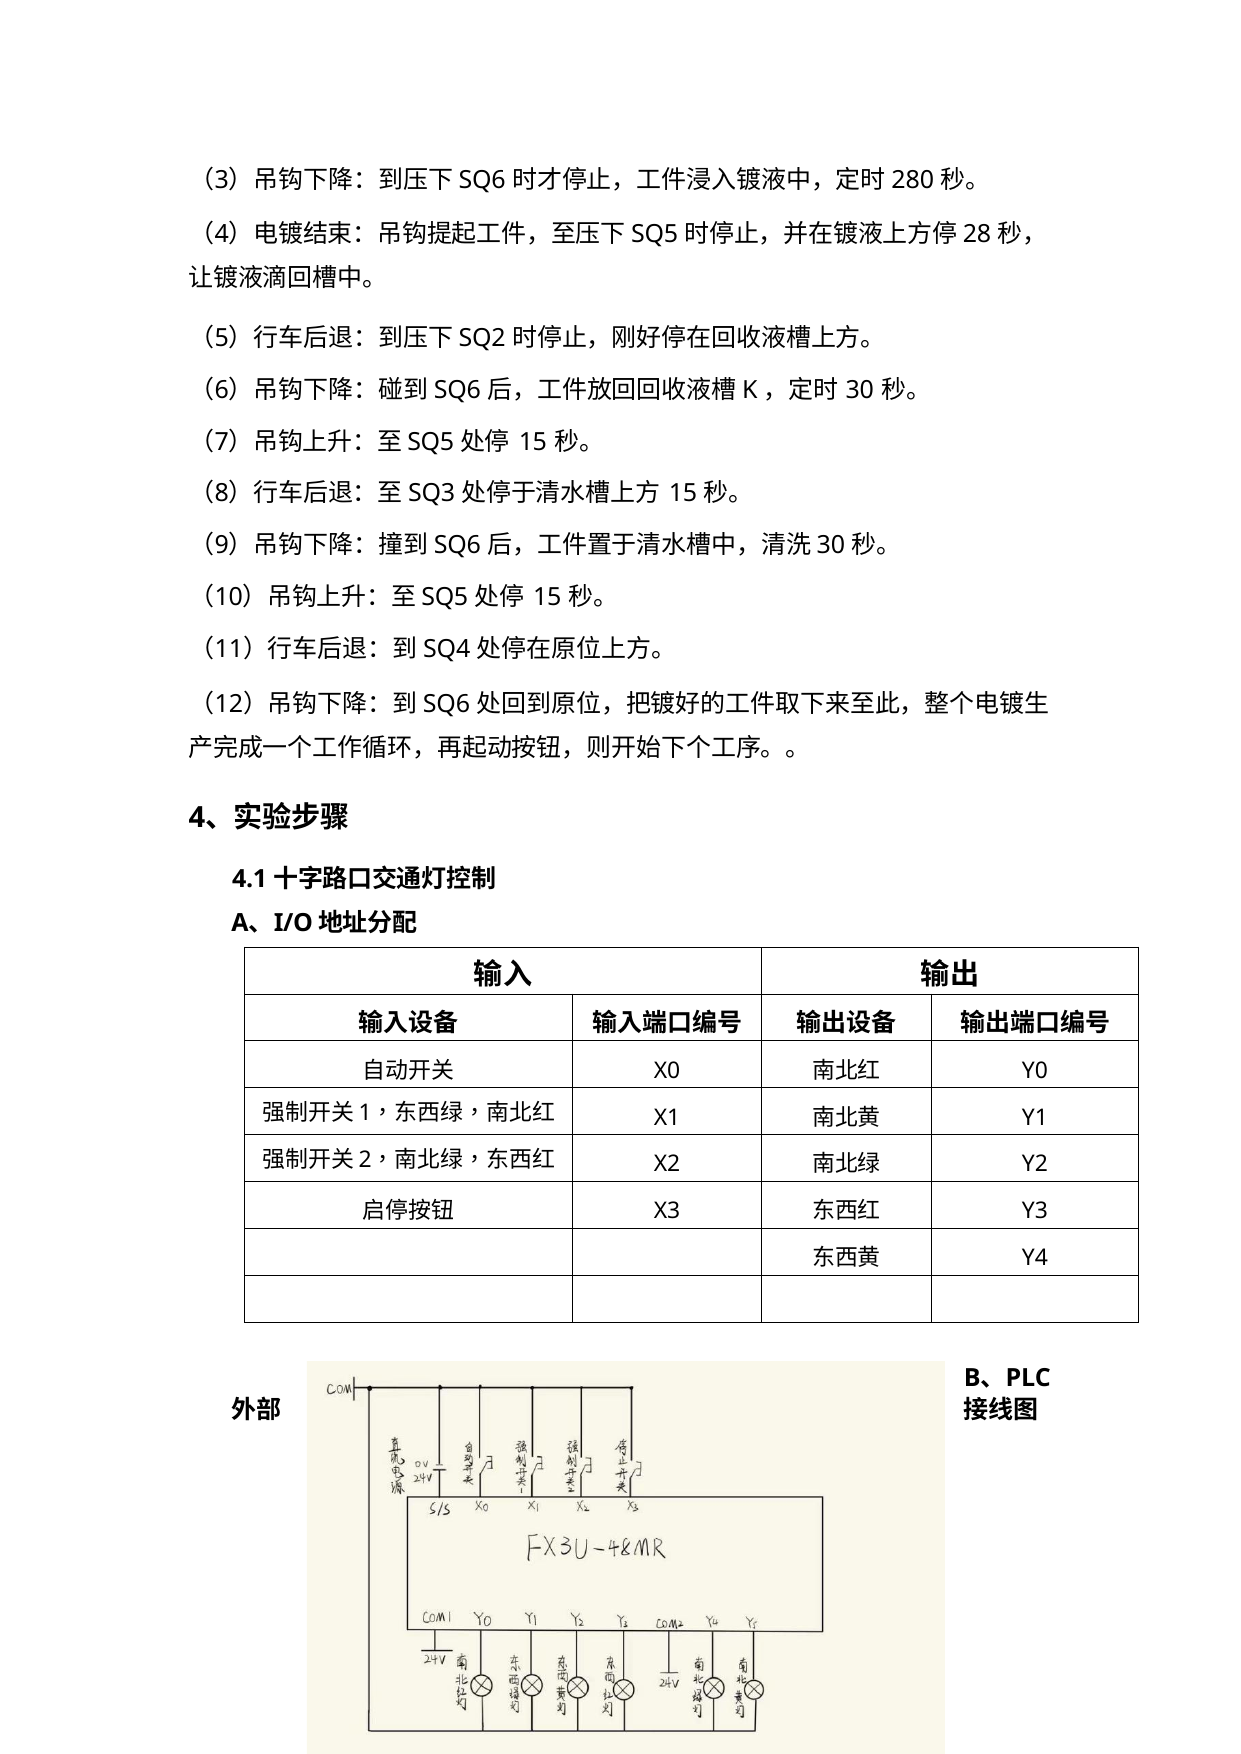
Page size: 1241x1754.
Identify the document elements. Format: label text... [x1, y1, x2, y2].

text 4、实验步骤 [188, 796, 1056, 835]
text （12）吊钩下降：到 SQ6 处回到原位，把镀好的工件取下来至此，整个电镀生 产完成一个工作循环，再起动按钮，则开始下个工序。。 [188, 683, 1050, 763]
table_cell Y4 [932, 1229, 1138, 1275]
table_cell 南北红 [762, 1041, 931, 1087]
text （8）行车后退：至 SQ3 处停于清水槽上方 15 秒。 [189, 476, 1056, 508]
text （11）行车后退：到 SQ4 处停在原位上方。 [189, 632, 1056, 664]
table_cell 自动开关 [245, 1041, 572, 1087]
text B、PLC外部接线图 [231, 1360, 1056, 1393]
table_header 输入 [245, 948, 761, 993]
table_cell 输出端口编号 [932, 995, 1138, 1040]
table_cell Y3 [932, 1182, 1138, 1228]
table_cell Y1 [932, 1088, 1138, 1134]
text （7）吊钩上升：至 SQ5 处停 15 秒。 [189, 424, 1056, 457]
table_cell 启停按钮 [245, 1182, 572, 1228]
table_cell 强制开关1，东西绿，南北红 [245, 1088, 572, 1134]
table_cell 输出设备 [762, 995, 931, 1040]
table_cell [762, 1276, 931, 1322]
text （6）吊钩下降：碰到 SQ6 后，工件放回回收液槽 K ，定时 30 秒。 [189, 372, 1056, 405]
table_cell 南北黄 [762, 1088, 931, 1134]
table_cell [573, 1229, 761, 1275]
table_cell Y0 [932, 1041, 1138, 1087]
table_cell [245, 1229, 572, 1275]
table_cell X2 [573, 1135, 761, 1181]
table_cell [245, 1276, 572, 1322]
text （4）电镀结束：吊钩提起工件，至压下 SQ5 时停止，并在镀液上方停 28 秒， 让镀液滴回槽中。 [188, 214, 1056, 293]
table_cell 东西黄 [762, 1229, 931, 1275]
table_cell 输入端口编号 [573, 995, 761, 1040]
table_cell Y2 [932, 1135, 1138, 1181]
text （5）行车后退：到压下 SQ2 时停止，刚好停在回收液槽上方。 [189, 320, 1056, 353]
text （10）吊钩上升：至 SQ5 处停 15 秒。 [189, 579, 1056, 612]
text （3）吊钩下降：到压下 SQ6 时才停止，工件浸入镀液中，定时 280 秒。 [189, 162, 1056, 195]
table_header 输出 [762, 948, 1138, 993]
text 4.1 十字路口交通灯控制 A、I/O地址分配 [231, 859, 507, 939]
table_cell [573, 1276, 761, 1322]
table_cell 强制开关2，南北绿，东西红 [245, 1135, 572, 1181]
picture [305, 1361, 780, 1754]
table_cell 输入设备 [245, 995, 572, 1040]
table_cell X0 [573, 1041, 761, 1087]
table_cell 南北绿 [762, 1135, 931, 1181]
text （9）吊钩下降：撞到 SQ6 后，工件置于清水槽中，清洗 30 秒。 [189, 528, 1056, 561]
table_cell 东西红 [762, 1182, 931, 1228]
table_cell X3 [573, 1182, 761, 1228]
table_cell X1 [573, 1088, 761, 1134]
table_cell [932, 1276, 1138, 1322]
